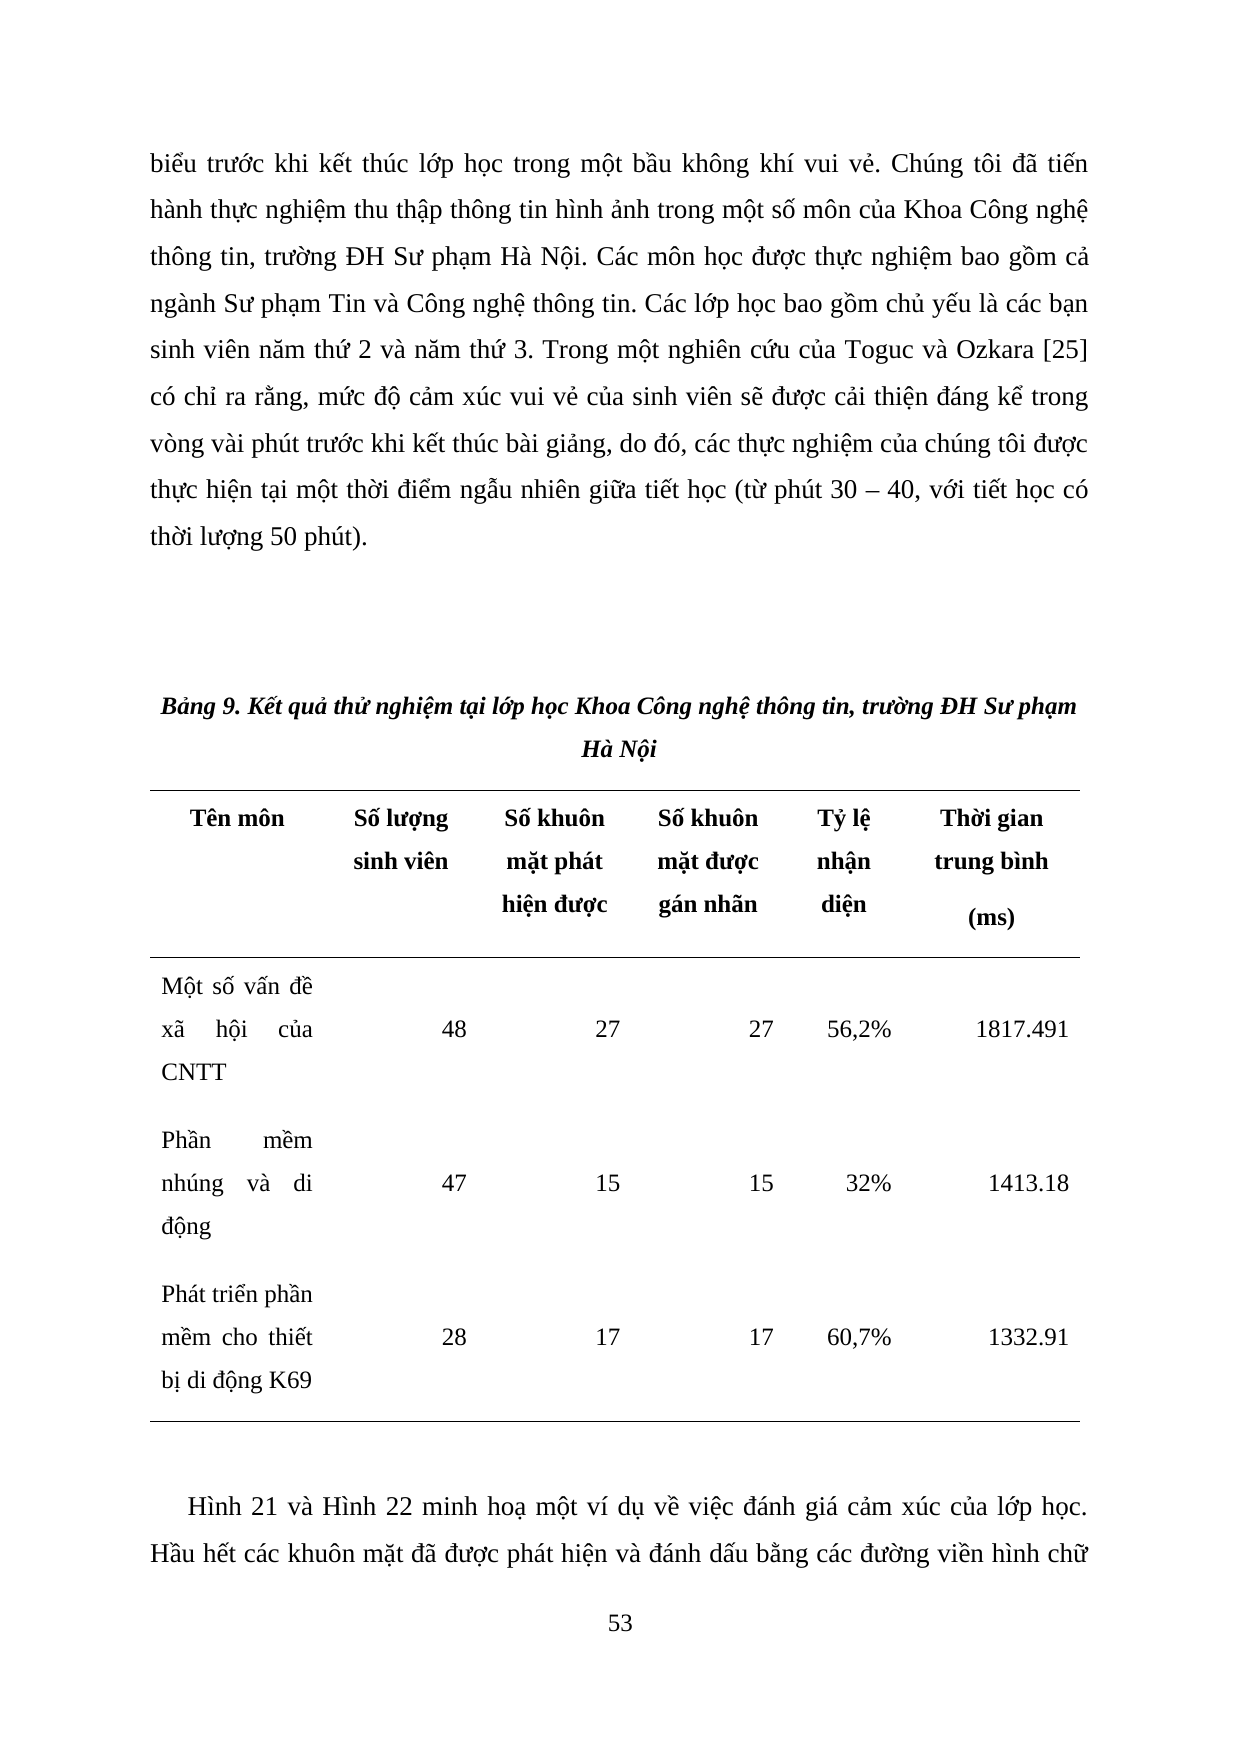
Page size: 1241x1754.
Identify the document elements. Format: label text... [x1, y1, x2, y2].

table_cell 32% [785, 1113, 903, 1267]
table_cell 1413.18 [903, 1113, 1080, 1267]
table_cell 56,2% [785, 958, 903, 1113]
table_header Số khuôn mặt phát hiện được [478, 791, 631, 957]
table_cell 1817.491 [903, 958, 1080, 1113]
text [150, 1490, 1090, 1568]
table_header Tỷ lệ nhận diện [785, 791, 903, 957]
table_header Số khuôn mặt được gán nhãn [631, 791, 785, 957]
table_cell 17 [631, 1267, 785, 1421]
table_cell 48 [324, 958, 478, 1113]
table_cell 1332.91 [903, 1267, 1080, 1421]
table_cell Phần mềm nhúng và di động [150, 1113, 324, 1267]
table_header Thời gian trung bình (ms) [903, 791, 1080, 957]
table_cell Một số vấn đề xã hội của CNTT [150, 958, 324, 1113]
text Bảng 9. Kết quả thử nghiệm tại lớp học Khoa Công nghệ thông tin, trường ĐH Sư phạm Hà Nội [150, 691, 1090, 763]
table_cell 17 [478, 1267, 631, 1421]
table_cell 27 [478, 958, 631, 1113]
table_cell 47 [324, 1113, 478, 1267]
table_cell 15 [631, 1113, 785, 1267]
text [150, 147, 1090, 551]
table_header Số lượng sinh viên [324, 791, 478, 957]
table_header Tên môn [150, 791, 324, 957]
table_cell 28 [324, 1267, 478, 1421]
table_cell 60,7% [785, 1267, 903, 1421]
table_cell Phát triển phần mềm cho thiết bị di động K69 [150, 1267, 324, 1421]
table_cell 27 [631, 958, 785, 1113]
table_cell 15 [478, 1113, 631, 1267]
